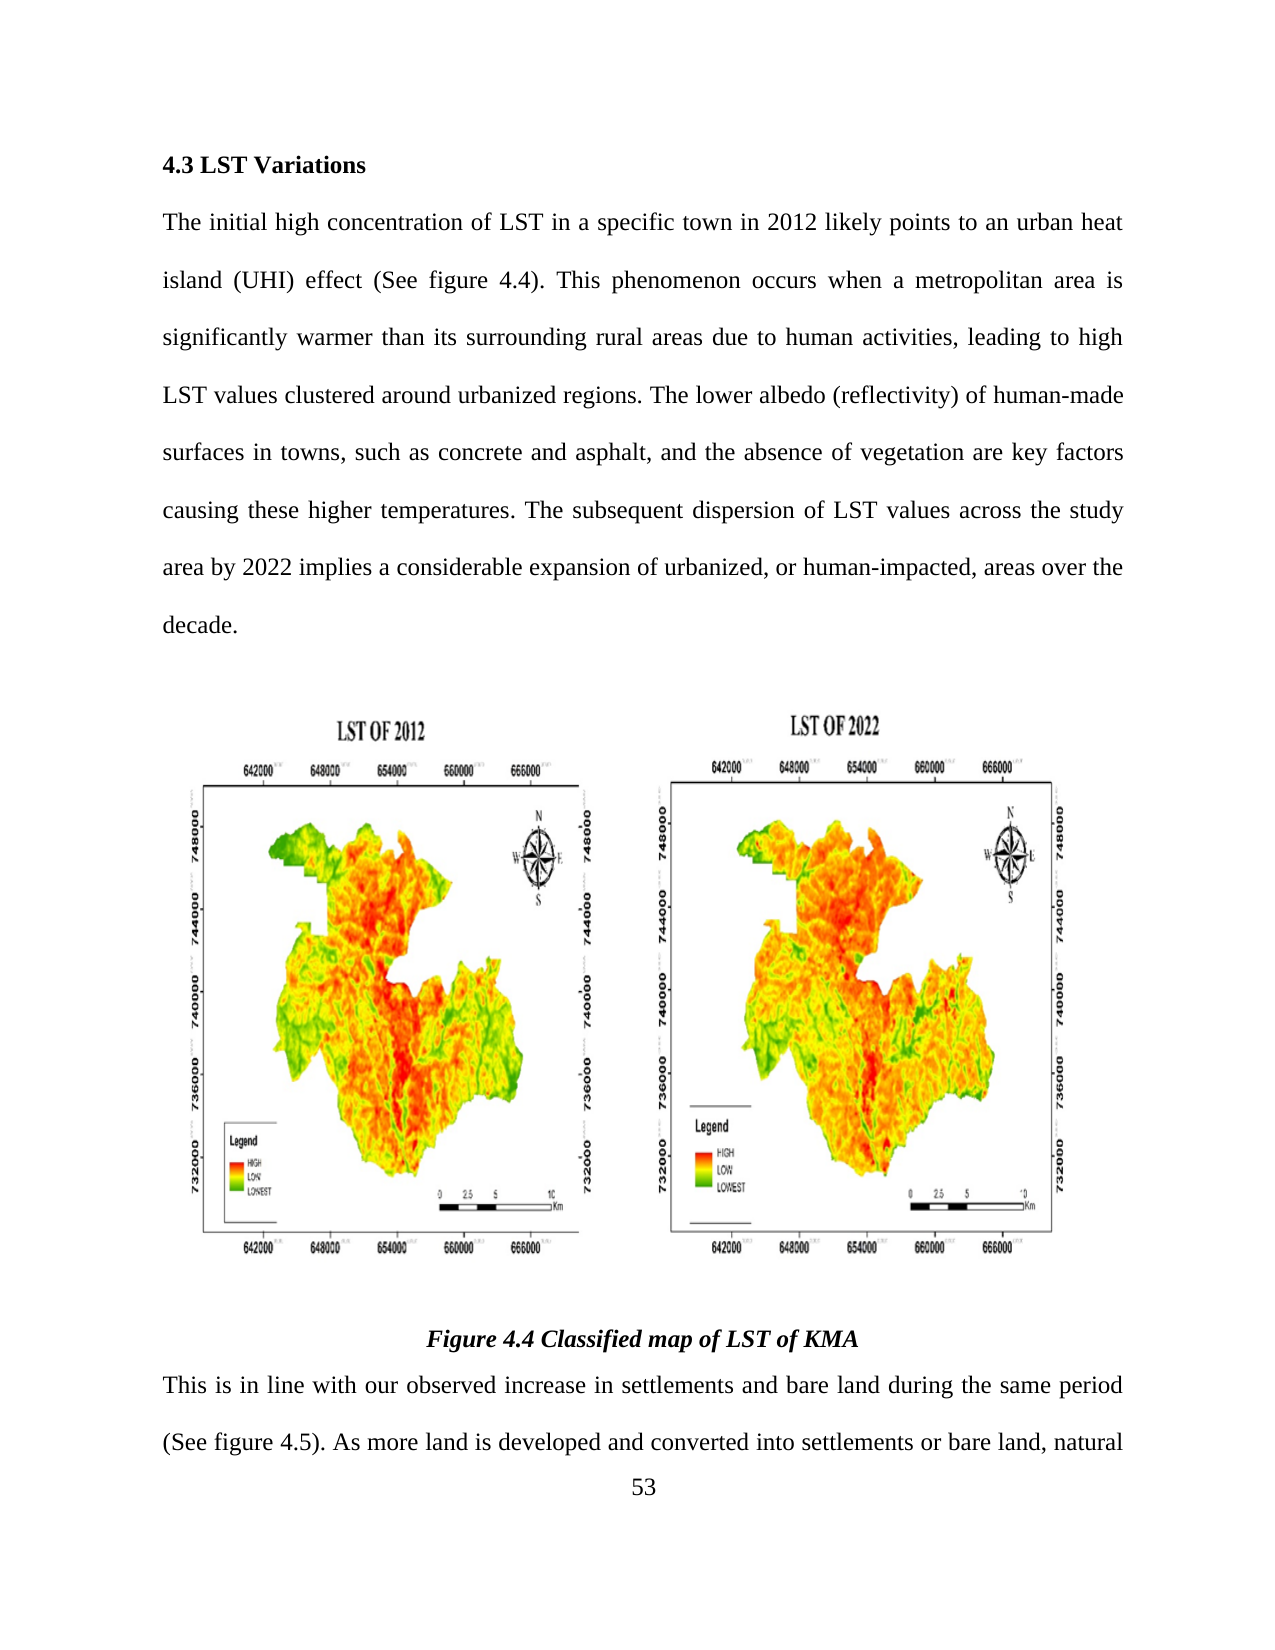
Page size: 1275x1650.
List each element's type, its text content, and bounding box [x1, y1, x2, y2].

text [162, 1370, 1125, 1456]
picture [629, 684, 1097, 1294]
picture [162, 688, 624, 1294]
subtitle 4.3 LST Variations [162, 150, 1125, 179]
text Figure 4.4 Classified map of LST of KMA [162, 1324, 1125, 1353]
text The initial high concentration of LST in a specific town in 2012 likely points to an urban heat island (UHI) effect (See figure 4.4). This phenomenon occurs when a metropolitan area is significantly warmer than its surrounding rural areas due to human activities, leading to high LST values clustered around urbanized regions. The lower albedo (reflectivity) of human-made surfaces in towns, such as concrete and asphalt, and the absence of vegetation are key factors causing these higher temperatures. The subsequent dispersion of LST values across the study area by 2022 implies a considerable expansion of urbanized, or human-impacted, areas over the decade. [162, 207, 1125, 639]
